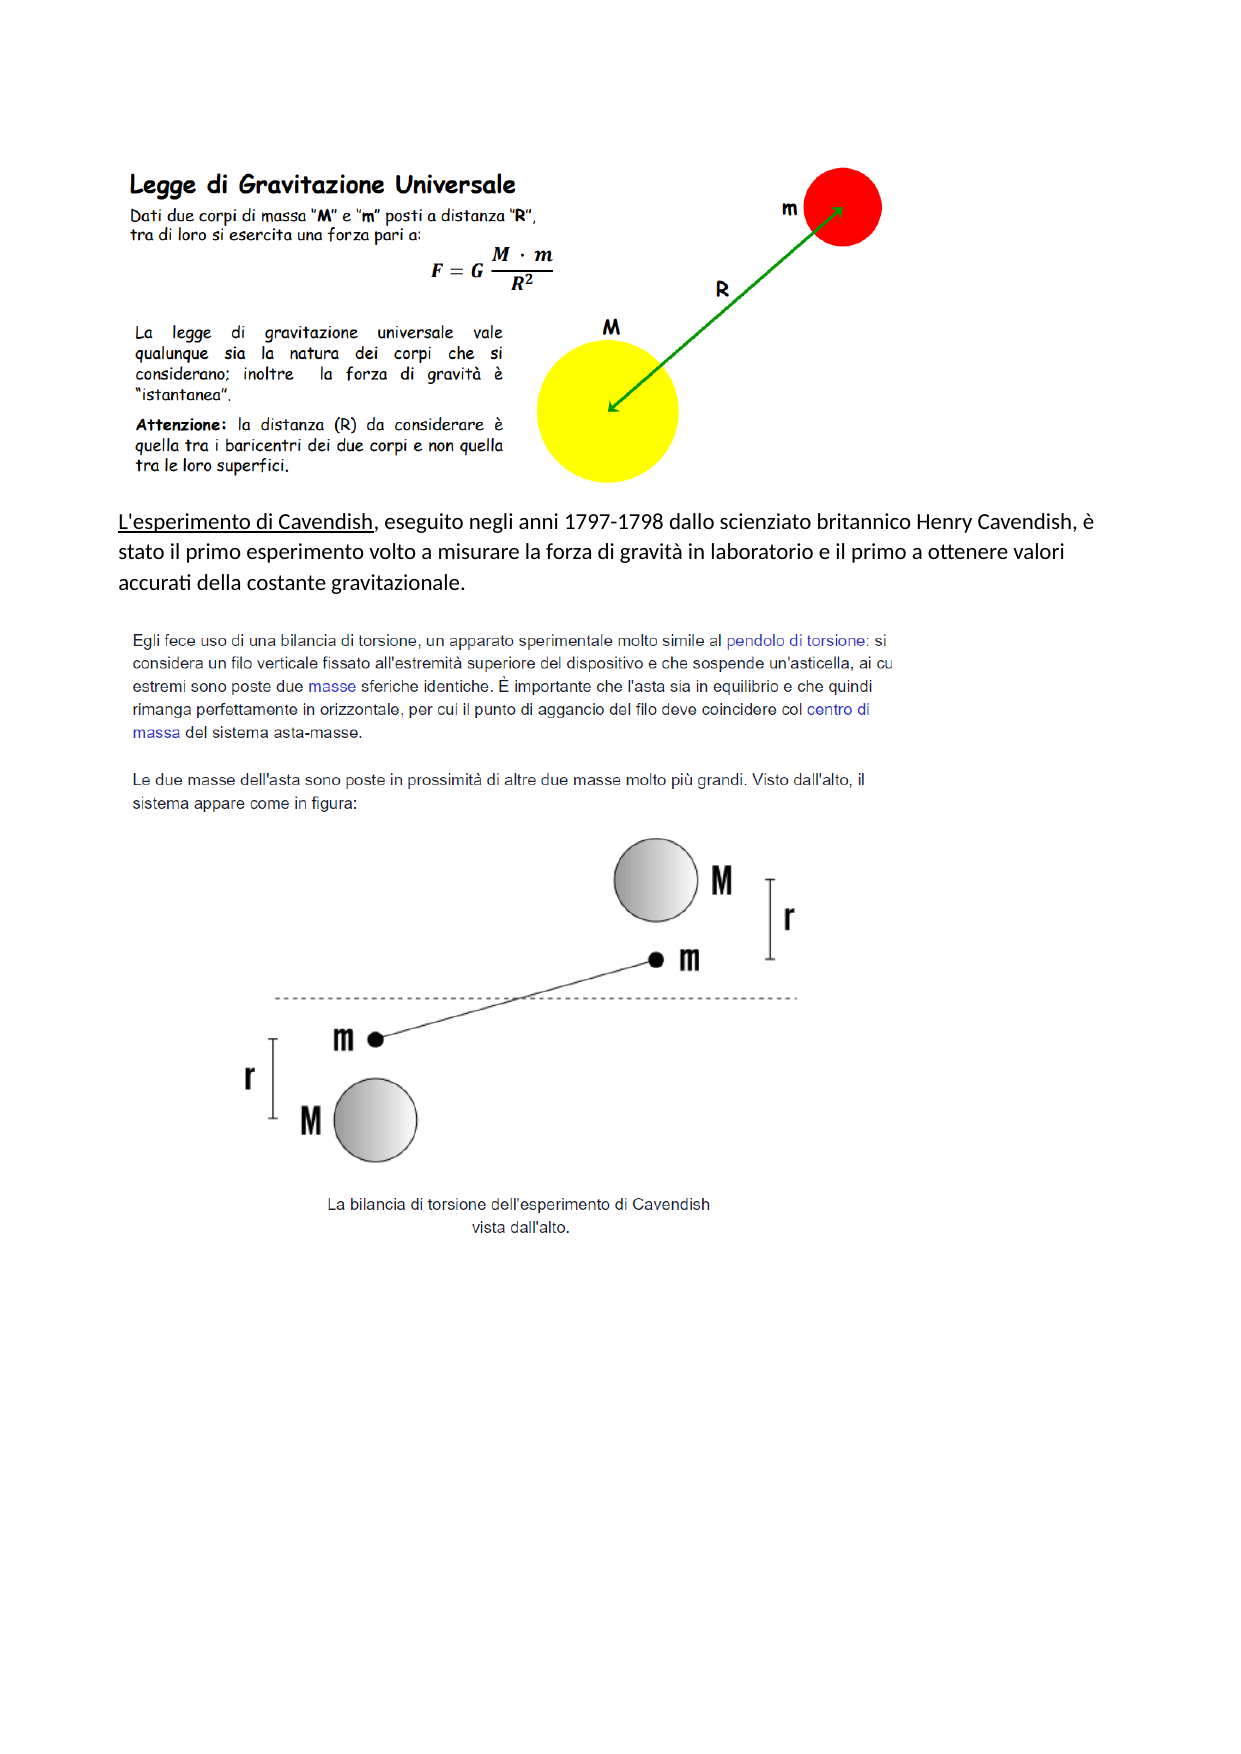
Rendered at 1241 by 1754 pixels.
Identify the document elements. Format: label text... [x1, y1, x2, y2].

picture [118, 147, 892, 489]
text L'esperimento di Cavendish, eseguito negli anni 1797-1798 dallo scienziato britannico Henry Cavendish, è stato il primo esperimento volto a misurare la forza di gravità in laboratorio e il primo a ottenere valori accurati della costante gravitazionale. [118, 507, 1122, 596]
picture [118, 614, 892, 1254]
